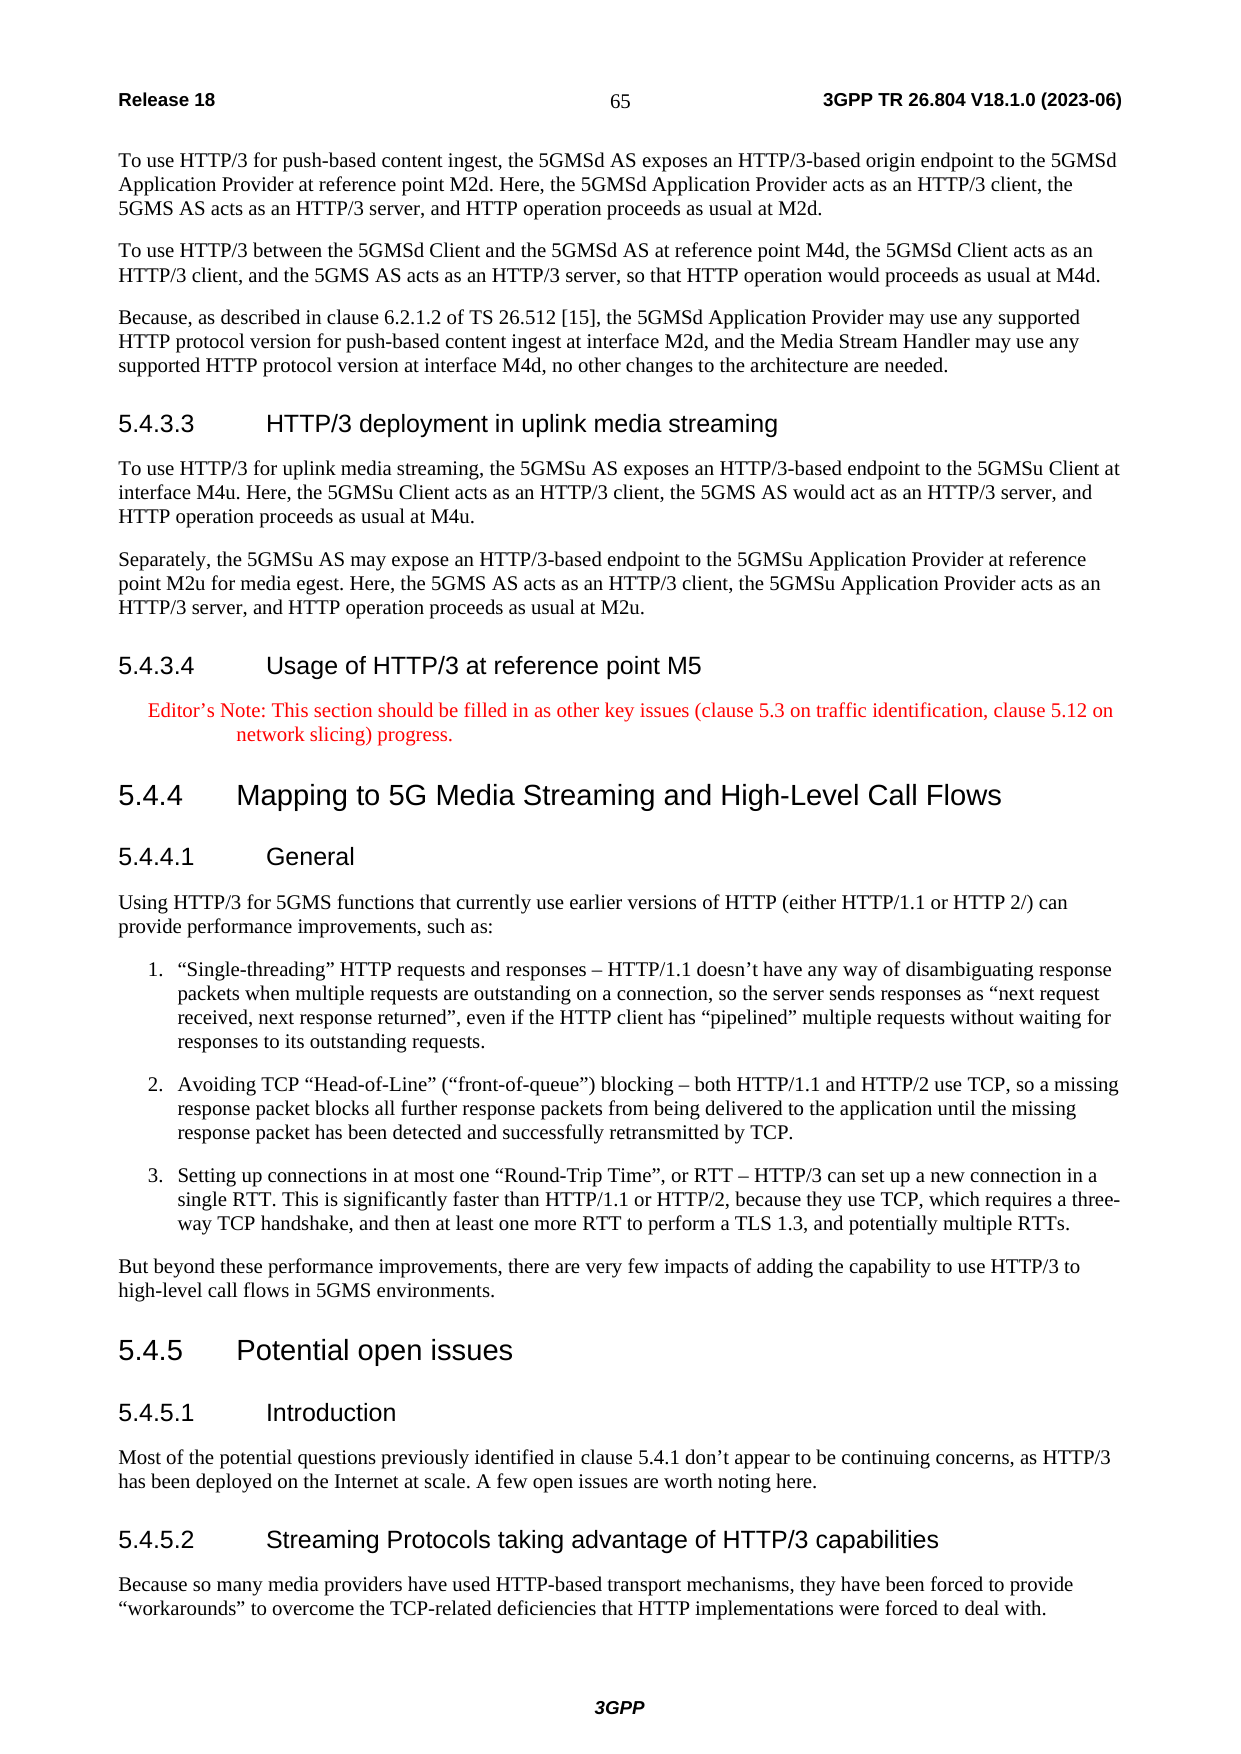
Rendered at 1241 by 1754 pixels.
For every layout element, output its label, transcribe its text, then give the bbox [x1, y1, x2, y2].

subtitle 5.4.5.1 Introduction [118, 1398, 1122, 1426]
subtitle 5.4.4 Mapping to 5G Media Streaming and High-Level Call Flows [118, 777, 1122, 811]
text Because, as described in clause 6.2.1.2 of TS 26.512 [15], the 5GMSd Application Provider may use any supported HTTP protocol version for push-based content ingest at interface M2d, and the Media Stream Handler may use any supported HTTP protocol version at interface M4d, no other changes to the architecture are needed. [118, 305, 1122, 377]
text 3. Setting up connections in at most one “Round-Trip Time”, or RTT – HTTP/3 can set up a new connection in a single RTT. This is significantly faster than HTTP/1.1 or HTTP/2, because they use TCP, which requires a three-way TCP handshake, and then at least one more RTT to perform a TLS 1.3, and potentially multiple RTTs. [148, 1163, 1122, 1235]
text 2. Avoiding TCP “Head-of-Line” (“front-of-queue”) blocking – both HTTP/1.1 and HTTP/2 use TCP, so a missing response packet blocks all further response packets from being delivered to the application until the missing response packet has been detected and successfully retransmitted by TCP. [148, 1072, 1122, 1144]
subtitle 5.4.4.1 General [118, 842, 1122, 871]
text Most of the potential questions previously identified in clause 5.4.1 don’t appear to be continuing concerns, as HTTP/3 has been deployed on the Internet at scale. A few open issues are worth noting here. [118, 1445, 1122, 1493]
subtitle 5.4.5 Potential open issues [118, 1333, 1122, 1366]
text 5.4.3.4 Usage of HTTP/3 at reference point M5 [118, 651, 1122, 679]
text 1. “Single-threading” HTTP requests and responses – HTTP/1.1 doesn’t have any way of disambiguating response packets when multiple requests are outstanding on a connection, so the server sends responses as “next request received, next response returned”, even if the HTTP client has “pipelined” multiple requests without waiting for responses to its outstanding requests. [148, 957, 1122, 1053]
subtitle 5.4.3.3 HTTP/3 deployment in uplink media streaming [118, 409, 1122, 437]
text To use HTTP/3 between the 5GMSd Client and the 5GMSd AS at reference point M4d, the 5GMSd Client acts as an HTTP/3 client, and the 5GMS AS acts as an HTTP/3 server, so that HTTP operation would proceeds as usual at M4d. [118, 238, 1122, 287]
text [118, 1572, 1122, 1620]
text Using HTTP/3 for 5GMS functions that currently use earlier versions of HTTP (either HTTP/1.1 or HTTP 2/) can provide performance improvements, such as: [118, 890, 1122, 938]
text To use HTTP/3 for uplink media streaming, the 5GMSu AS exposes an HTTP/3-based endpoint to the 5GMSu Client at interface M4u. Here, the 5GMSu Client acts as an HTTP/3 client, the 5GMS AS would act as an HTTP/3 server, and HTTP operation proceeds as usual at M4u. [118, 456, 1122, 528]
text To use HTTP/3 for push-based content ingest, the 5GMSd AS exposes an HTTP/3-based origin endpoint to the 5GMSd Application Provider at reference point M2d. Here, the 5GMSd Application Provider acts as an HTTP/3 client, the 5GMS AS acts as an HTTP/3 server, and HTTP operation proceeds as usual at M2d. [118, 147, 1122, 220]
subtitle 5.4.5.2 Streaming Protocols taking advantage of HTTP/3 capabilities [118, 1524, 1122, 1553]
text Separately, the 5GMSu AS may expose an HTTP/3-based endpoint to the 5GMSu Application Provider at reference point M2u for media egest. Here, the 5GMS AS acts as an HTTP/3 client, the 5GMSu Application Provider acts as an HTTP/3 server, and HTTP operation proceeds as usual at M2u. [118, 547, 1122, 619]
text But beyond these performance improvements, there are very few impacts of adding the capability to use HTTP/3 to high-level call flows in 5GMS environments. [118, 1253, 1122, 1302]
text Editor’s Note: This section should be filled in as other key issues (clause 5.3 on traffic identification, clause 5.12 on network slicing) progress. [148, 698, 1122, 746]
